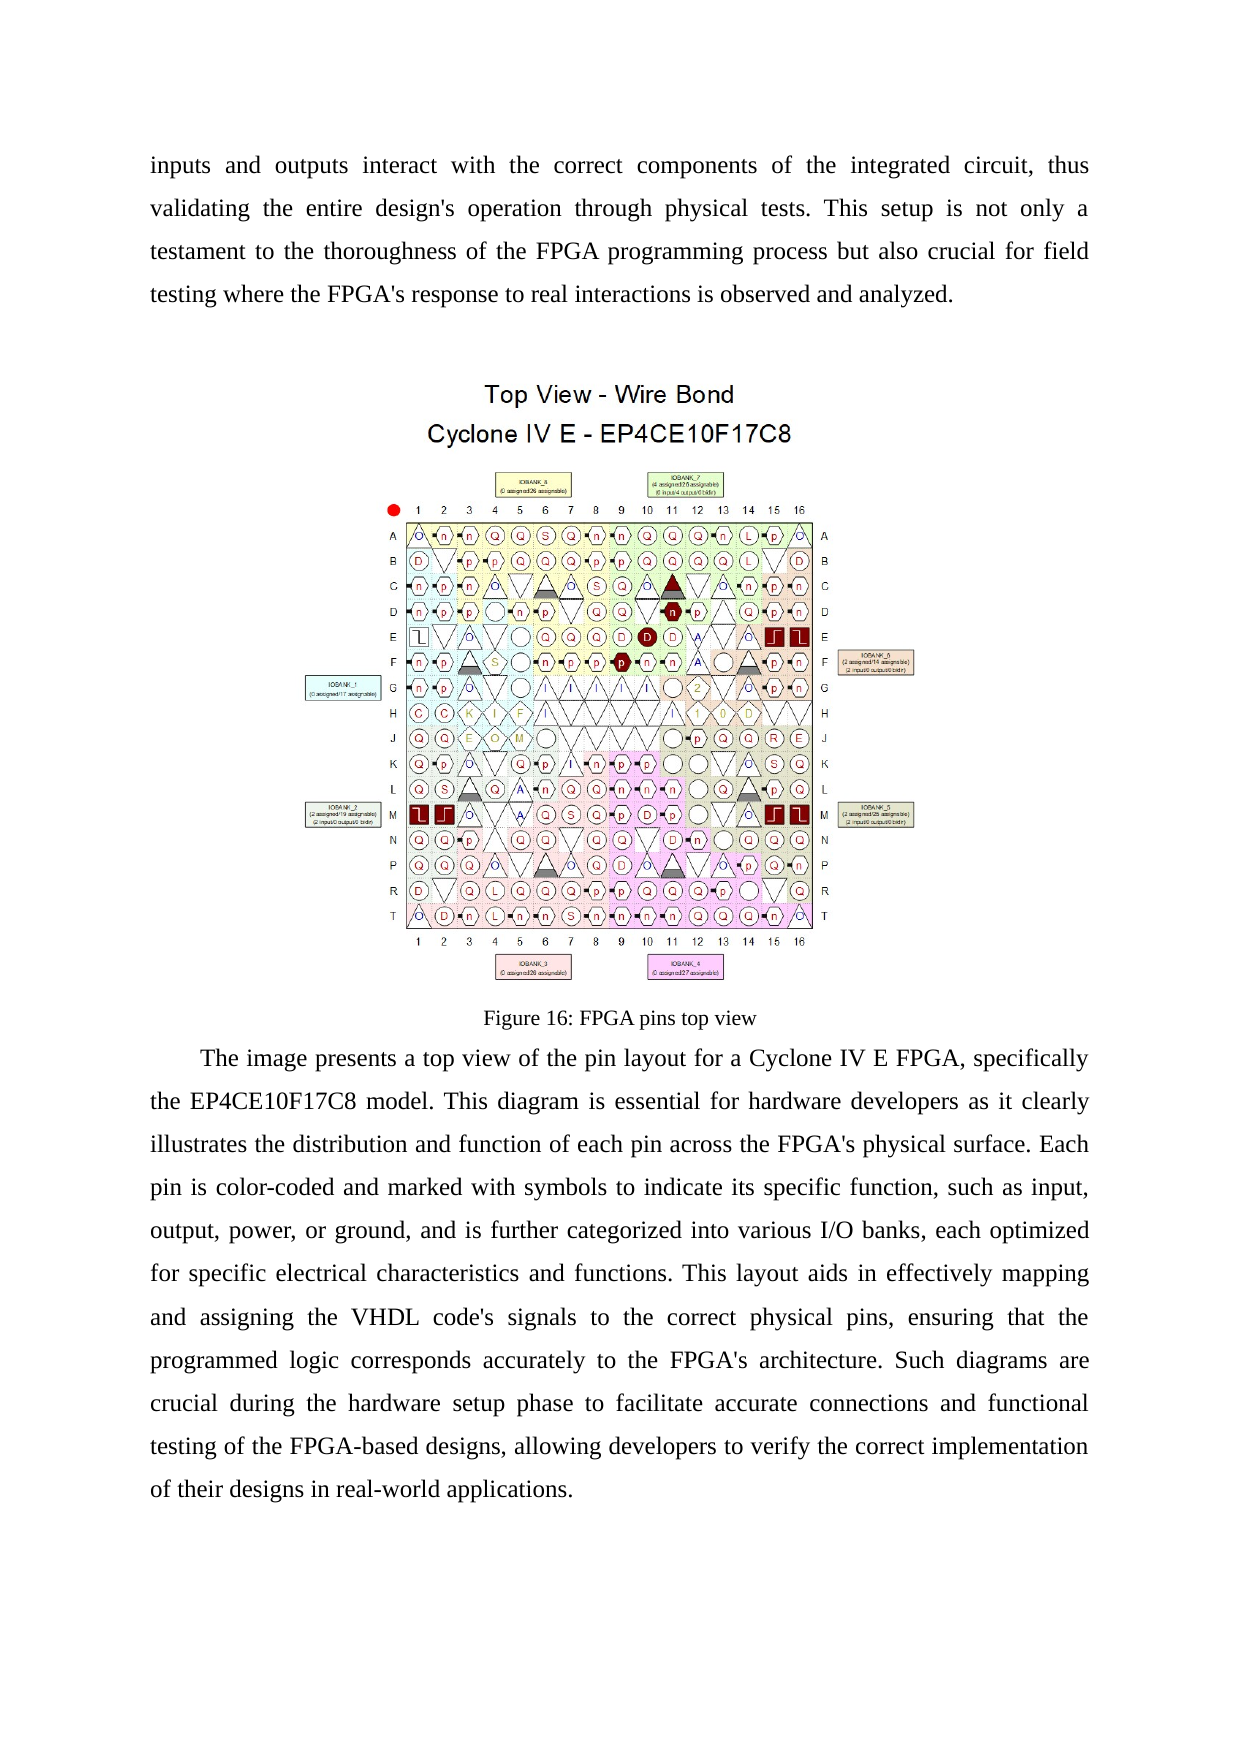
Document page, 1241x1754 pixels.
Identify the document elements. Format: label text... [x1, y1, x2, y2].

picture [272, 372, 969, 986]
text Figure 16: FPGA pins top view [150, 1005, 1090, 1030]
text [150, 150, 1090, 308]
text The image presents a top view of the pin layout for a Cyclone IV E FPGA, specifically the EP4CE10F17C8 model. This diagram is essential for hardware developers as it clearly illustrates the distribution and function of each pin across the FPGA's physical surface. Each pin is color-coded and marked with symbols to indicate its specific function, such as input, output, power, or ground, and is further categorized into various I/O banks, each optimized for specific electrical characteristics and functions. This layout aids in effectively mapping and assigning the VHDL code's signals to the correct physical pins, ensuring that the programmed logic corresponds accurately to the FPGA's architecture. Such diagrams are crucial during the hardware setup phase to facilitate accurate connections and functional testing of the FPGA-based designs, allowing developers to verify the correct implementation of their designs in real-world applications. [150, 1043, 1090, 1503]
